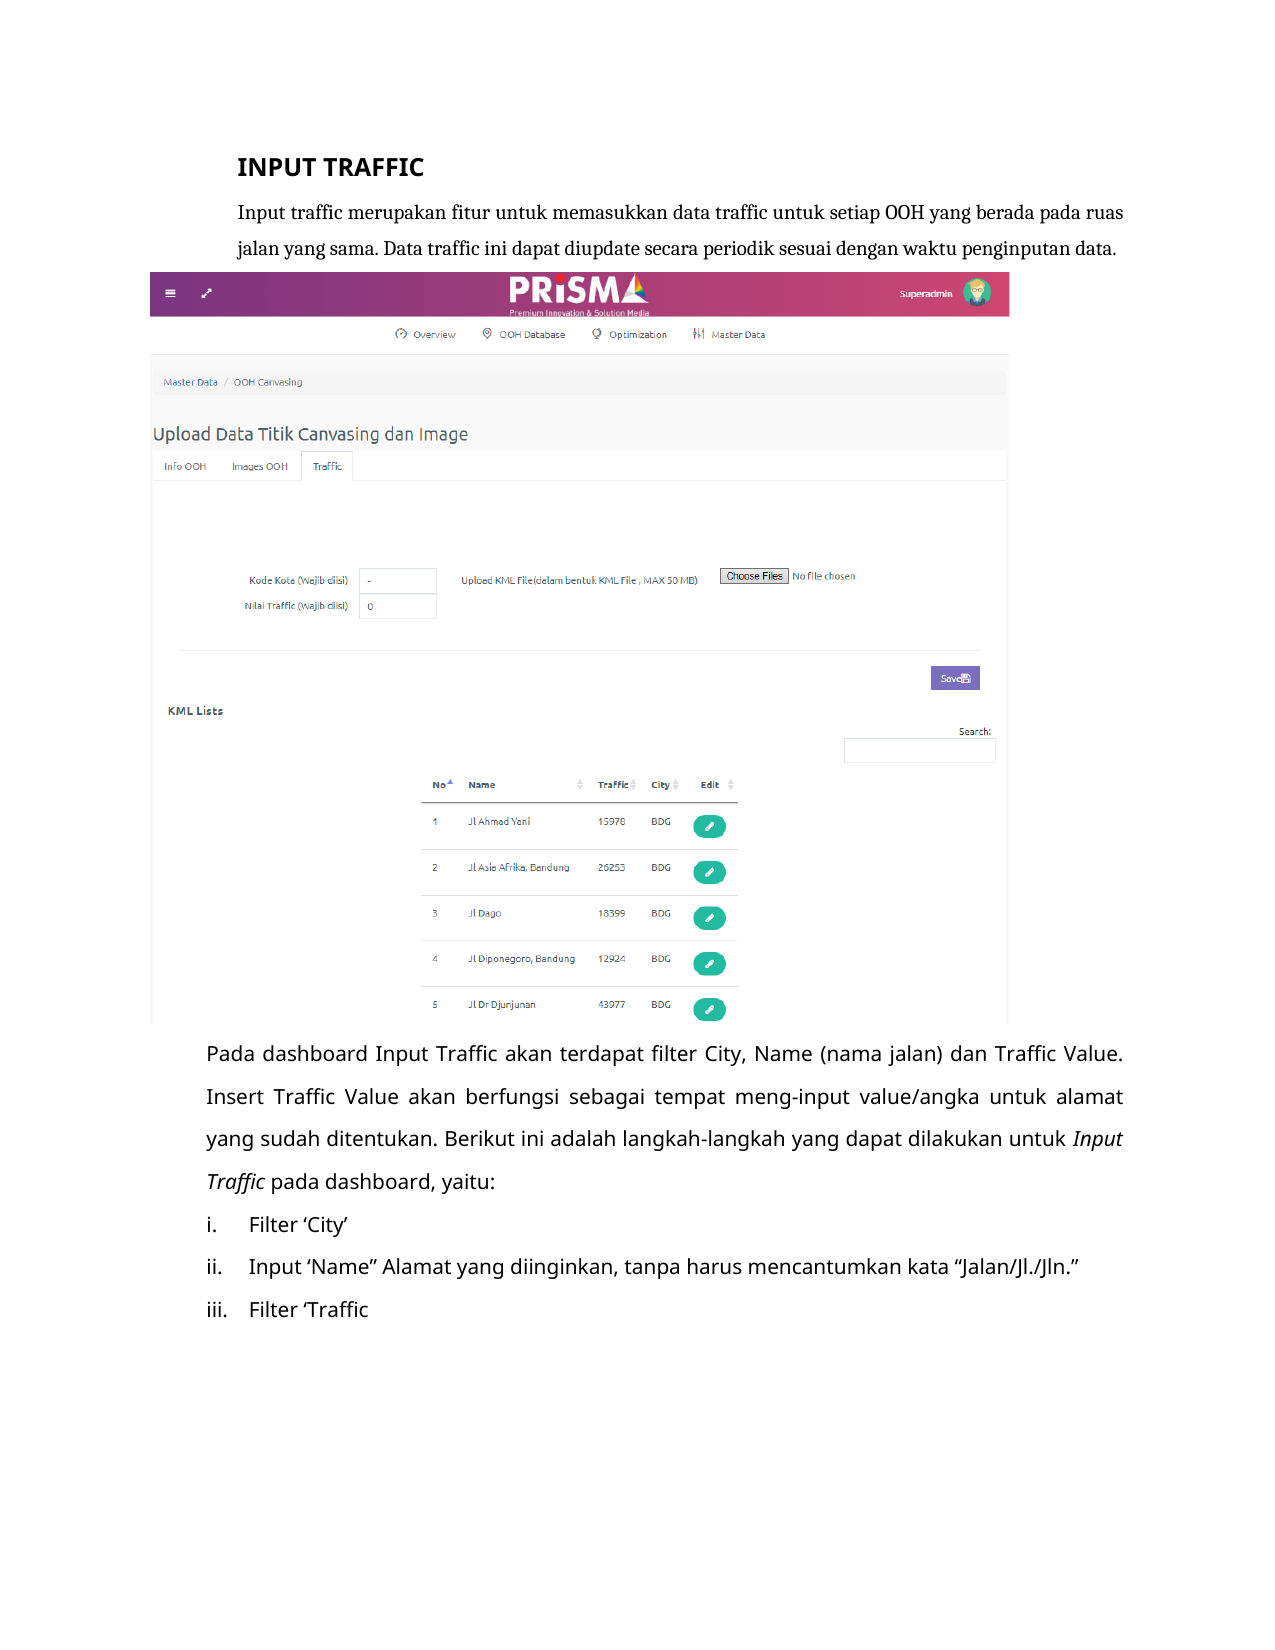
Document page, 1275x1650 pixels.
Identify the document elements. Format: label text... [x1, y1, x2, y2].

picture [150, 272, 1010, 1025]
text Pada dashboard Input Traffic akan terdapat filter City, Name (nama jalan) dan Traffic Value. Insert Traffic Value akan berfungsi sebagai tempat meng-input value/angka untuk alamat yang sudah ditentukan. Berikut ini adalah langkah-langkah yang dapat dilakukan untuk Input Traffic pada dashboard, yaitu: [206, 1039, 1125, 1196]
list Input ‘Name” Alamat yang diinginkan, tanpa harus mencantumkan kata “Jalan/Jl./Jln.” [206, 1252, 1125, 1281]
list Filter ‘City’ [206, 1210, 1125, 1238]
list Filter ‘Traffic [206, 1295, 1125, 1323]
text Input traffic merupakan fitur untuk memasukkan data traffic untuk setiap OOH yang berada pada ruas jalan yang sama. Data traffic ini dapat diupdate secara periodik sesuai dengan waktu penginputan data. [237, 201, 1125, 261]
subtitle INPUT TRAFFIC [237, 150, 1125, 184]
